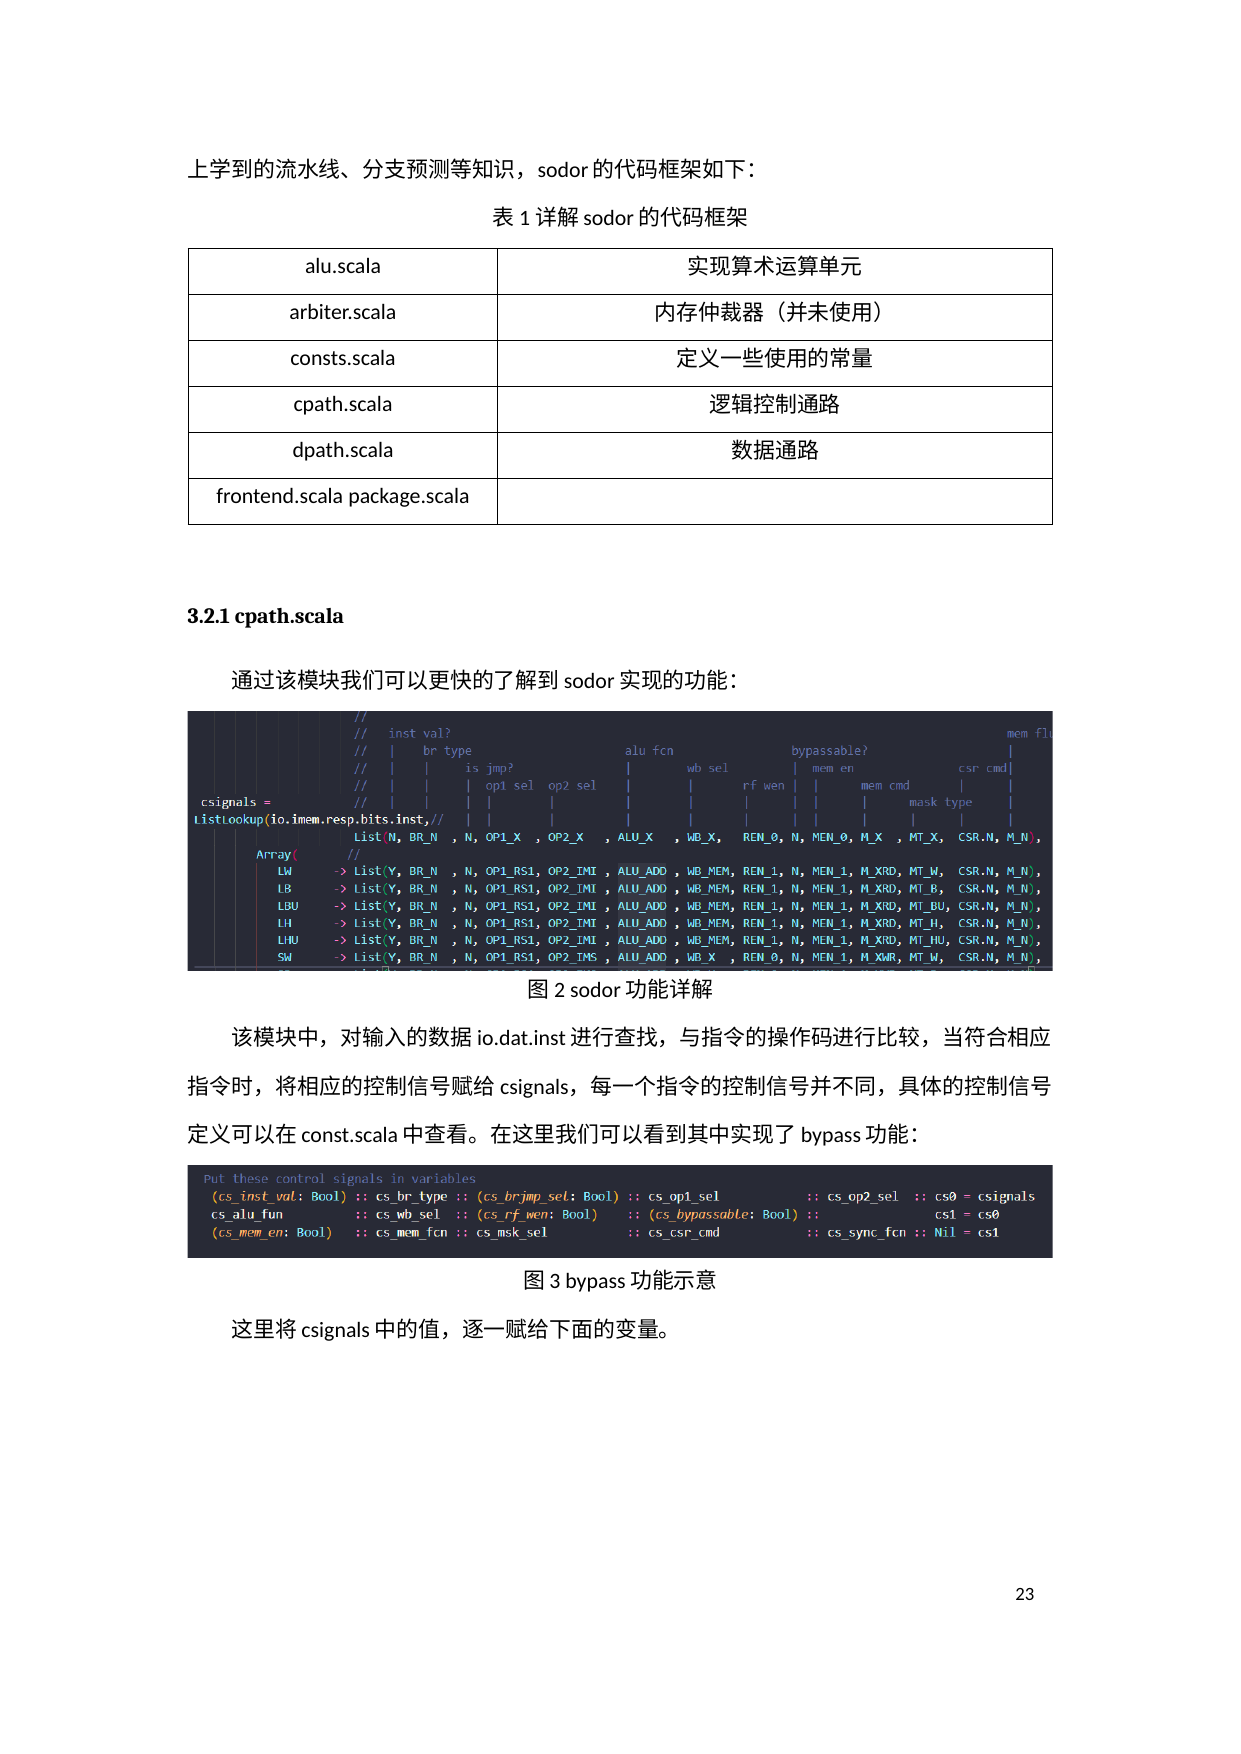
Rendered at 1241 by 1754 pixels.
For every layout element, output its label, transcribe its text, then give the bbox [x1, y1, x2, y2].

table_cell [498, 479, 1052, 524]
table_header alu.scala [189, 249, 497, 294]
table_cell dpath.scala [189, 433, 497, 478]
text 表1 详解sodor的代码框架 [187, 199, 1053, 232]
text 图3 bypass功能示意 [187, 1263, 1053, 1295]
table_cell 数据通路 [498, 433, 1052, 478]
table_cell 内存仲裁器（并未使用） [498, 295, 1052, 340]
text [187, 151, 1053, 184]
subtitle 3.2.1 cpath.scala [187, 600, 1053, 633]
text 图2 sodor功能详解 [187, 971, 1053, 1004]
table_cell consts.scala [189, 341, 497, 386]
picture [187, 1165, 1053, 1258]
table_cell 逻辑控制通路 [498, 387, 1052, 432]
text 通过该模块我们可以更快的了解到sodor实现的功能： [187, 663, 1053, 695]
table_cell arbiter.scala [189, 295, 497, 340]
table_header 实现算术运算单元 [498, 249, 1052, 294]
text 该模块中，对输入的数据io.dat.inst进行查找，与指令的操作码进行比较，当符合相应指令时，将相应的控制信号赋给csignals，每一个指令的控制信号并不同，具体的控制信号定义可以在const.scala中查看。在这里我们可以看到其中实现了bypass功能： [187, 1019, 1053, 1149]
table_cell frontend.scala package.scala [189, 479, 497, 524]
table_cell 定义一些使用的常量 [498, 341, 1052, 386]
table_cell cpath.scala [189, 387, 497, 432]
text 这里将csignals中的值，逐一赋给下面的变量。 [187, 1311, 1053, 1344]
picture [187, 711, 1053, 971]
